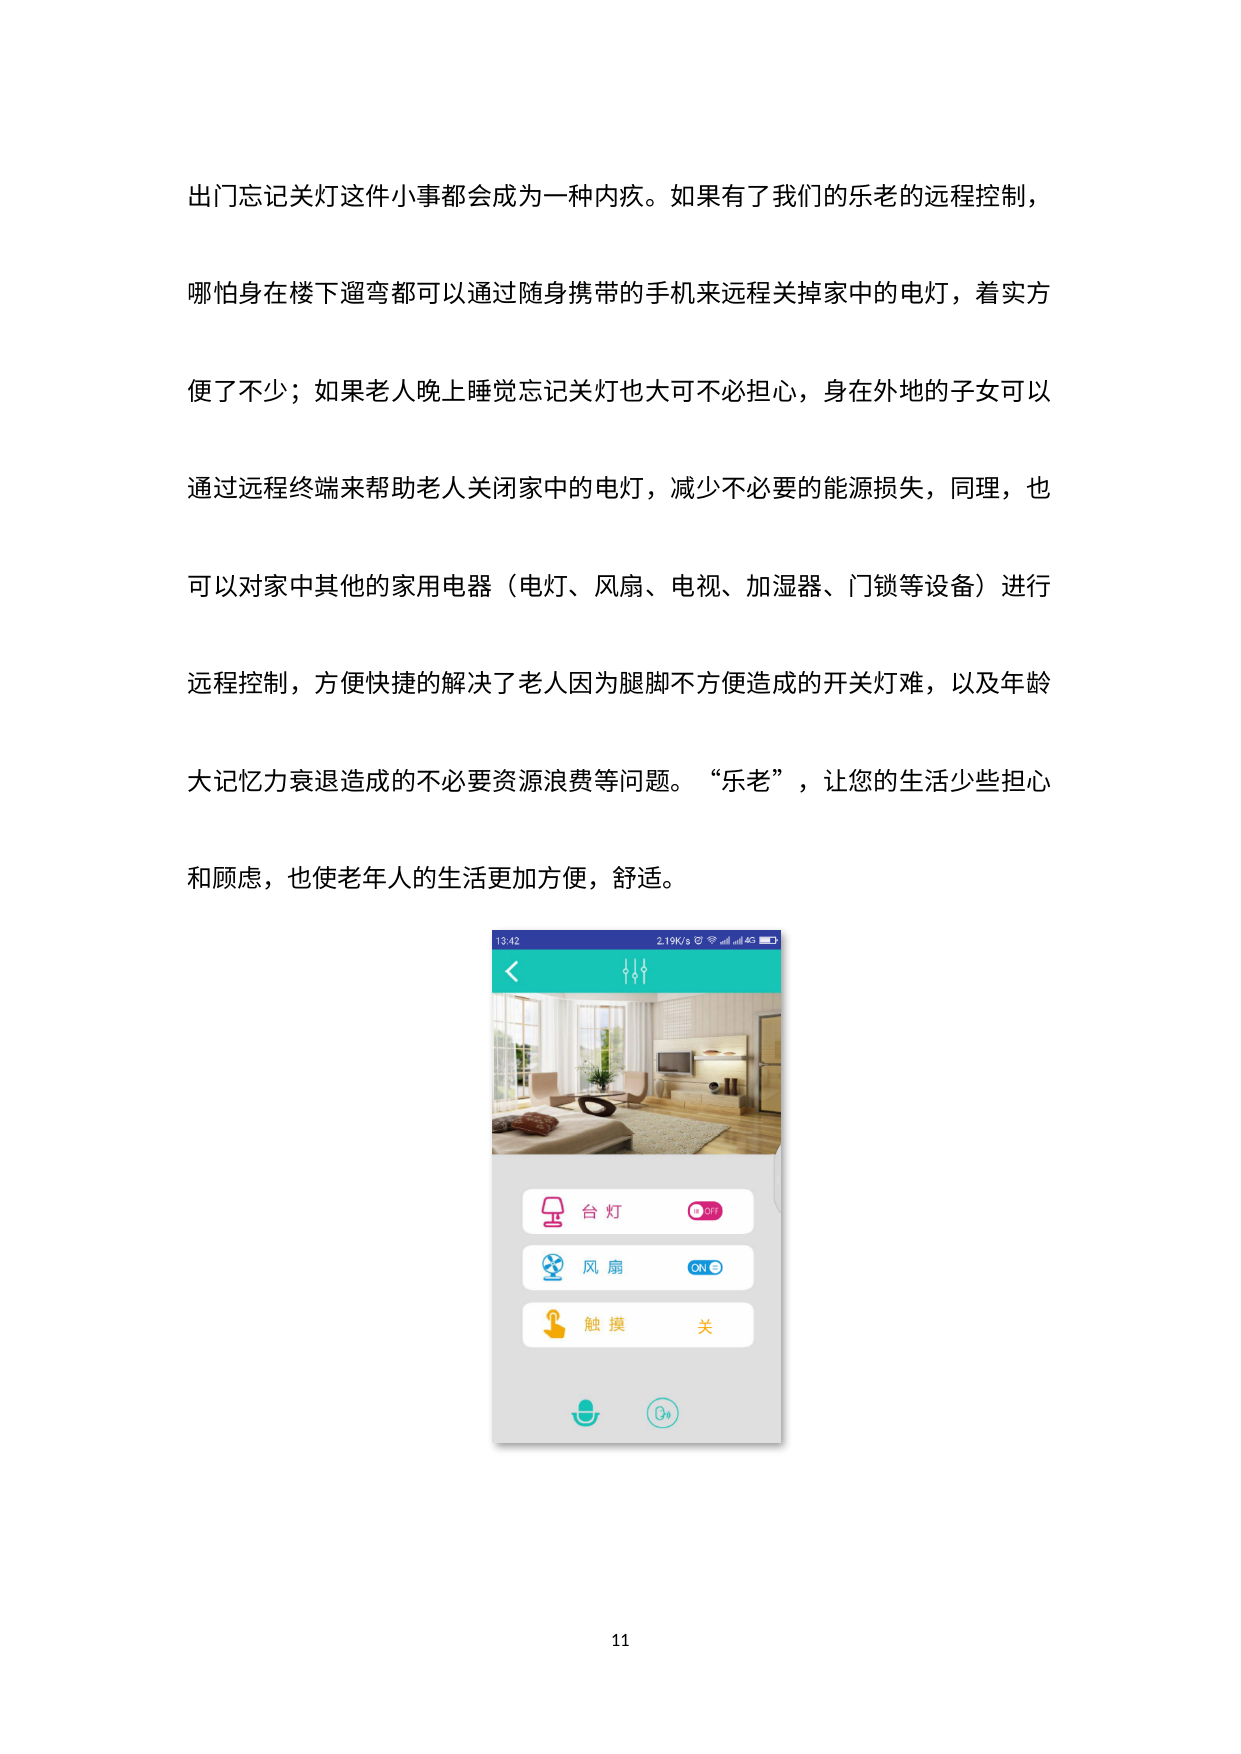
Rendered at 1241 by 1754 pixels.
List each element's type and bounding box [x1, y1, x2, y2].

picture [492, 930, 781, 1443]
text [187, 162, 1053, 909]
